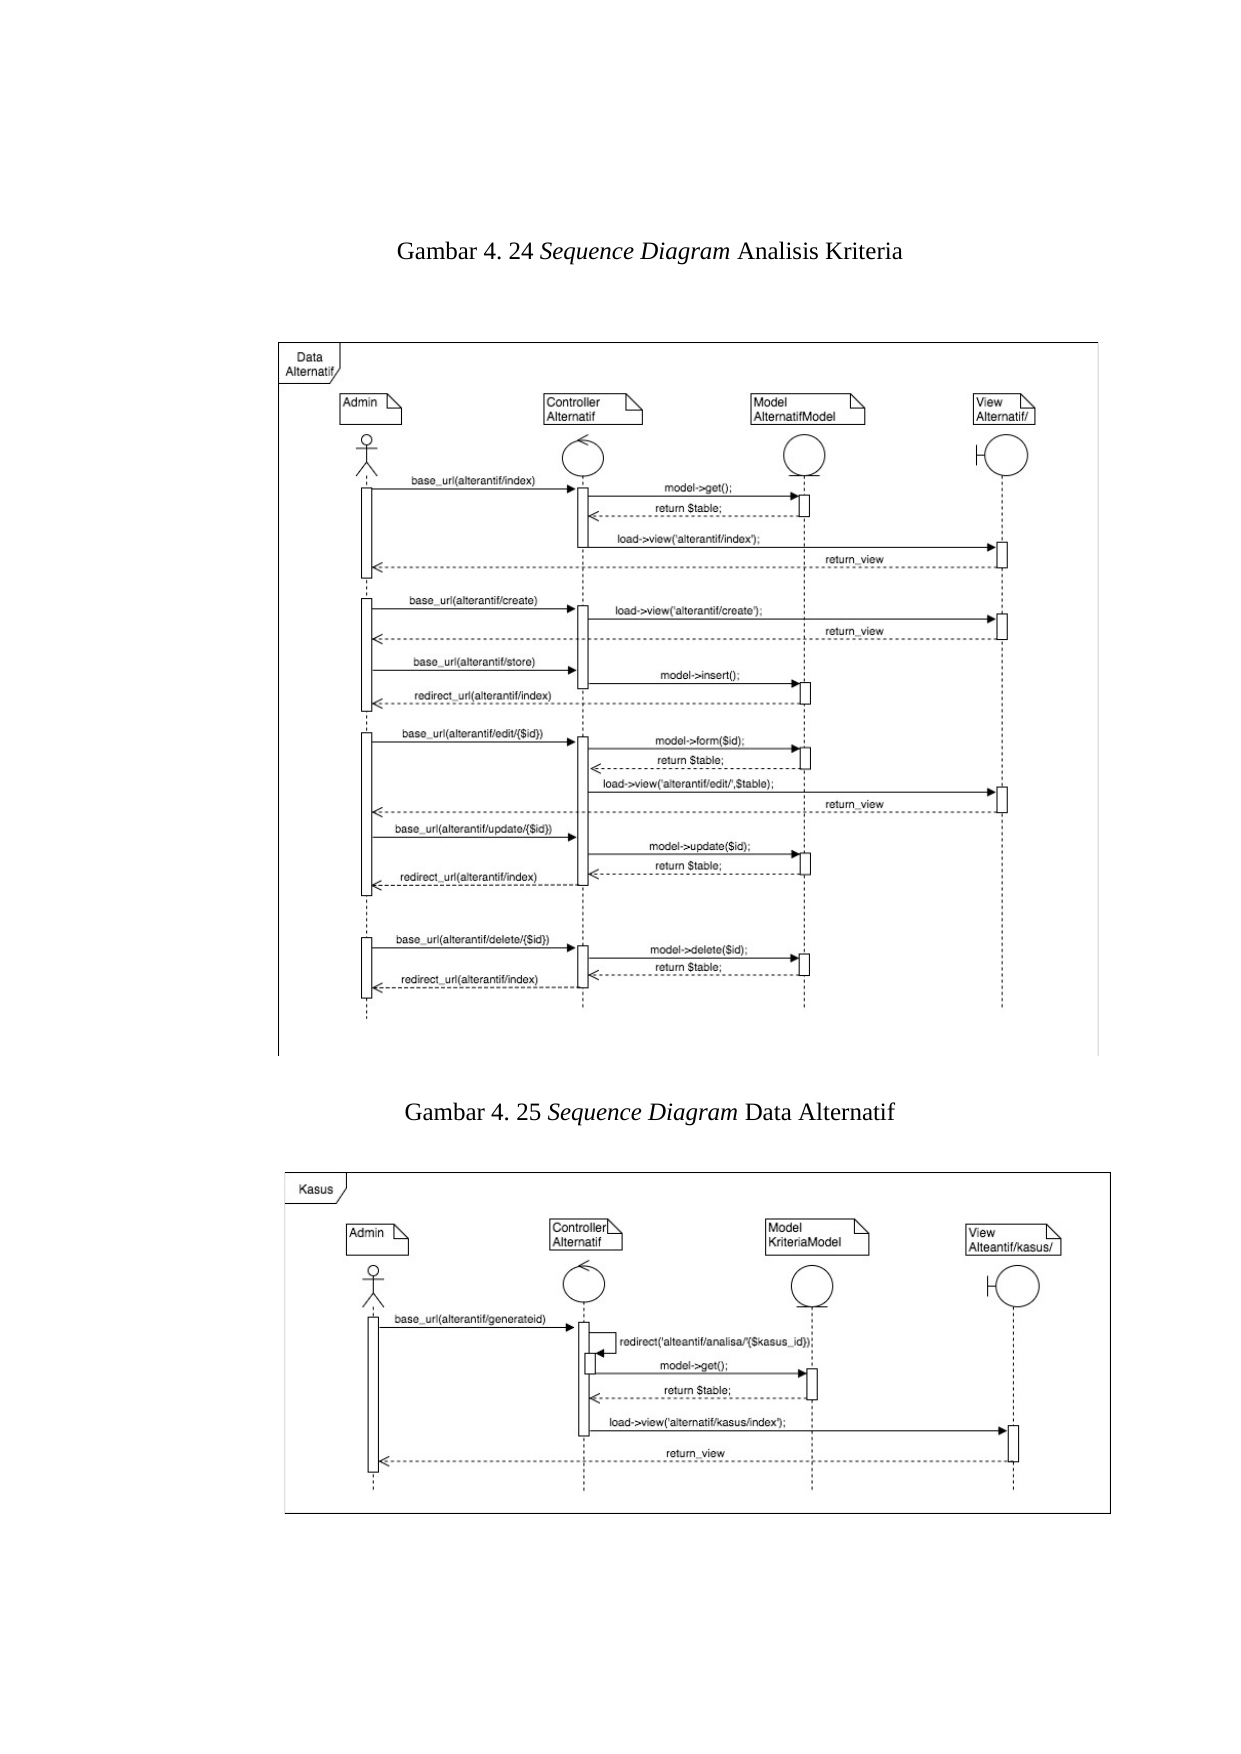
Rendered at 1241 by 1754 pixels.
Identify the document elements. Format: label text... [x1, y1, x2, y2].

text Gambar 4. 24 Sequence Diagram Analisis Kriteria [236, 236, 1063, 265]
text Gambar 4. 25 Sequence Diagram Data Alternatif [236, 1097, 1063, 1126]
picture [284, 1172, 1111, 1514]
picture [278, 342, 1099, 1056]
